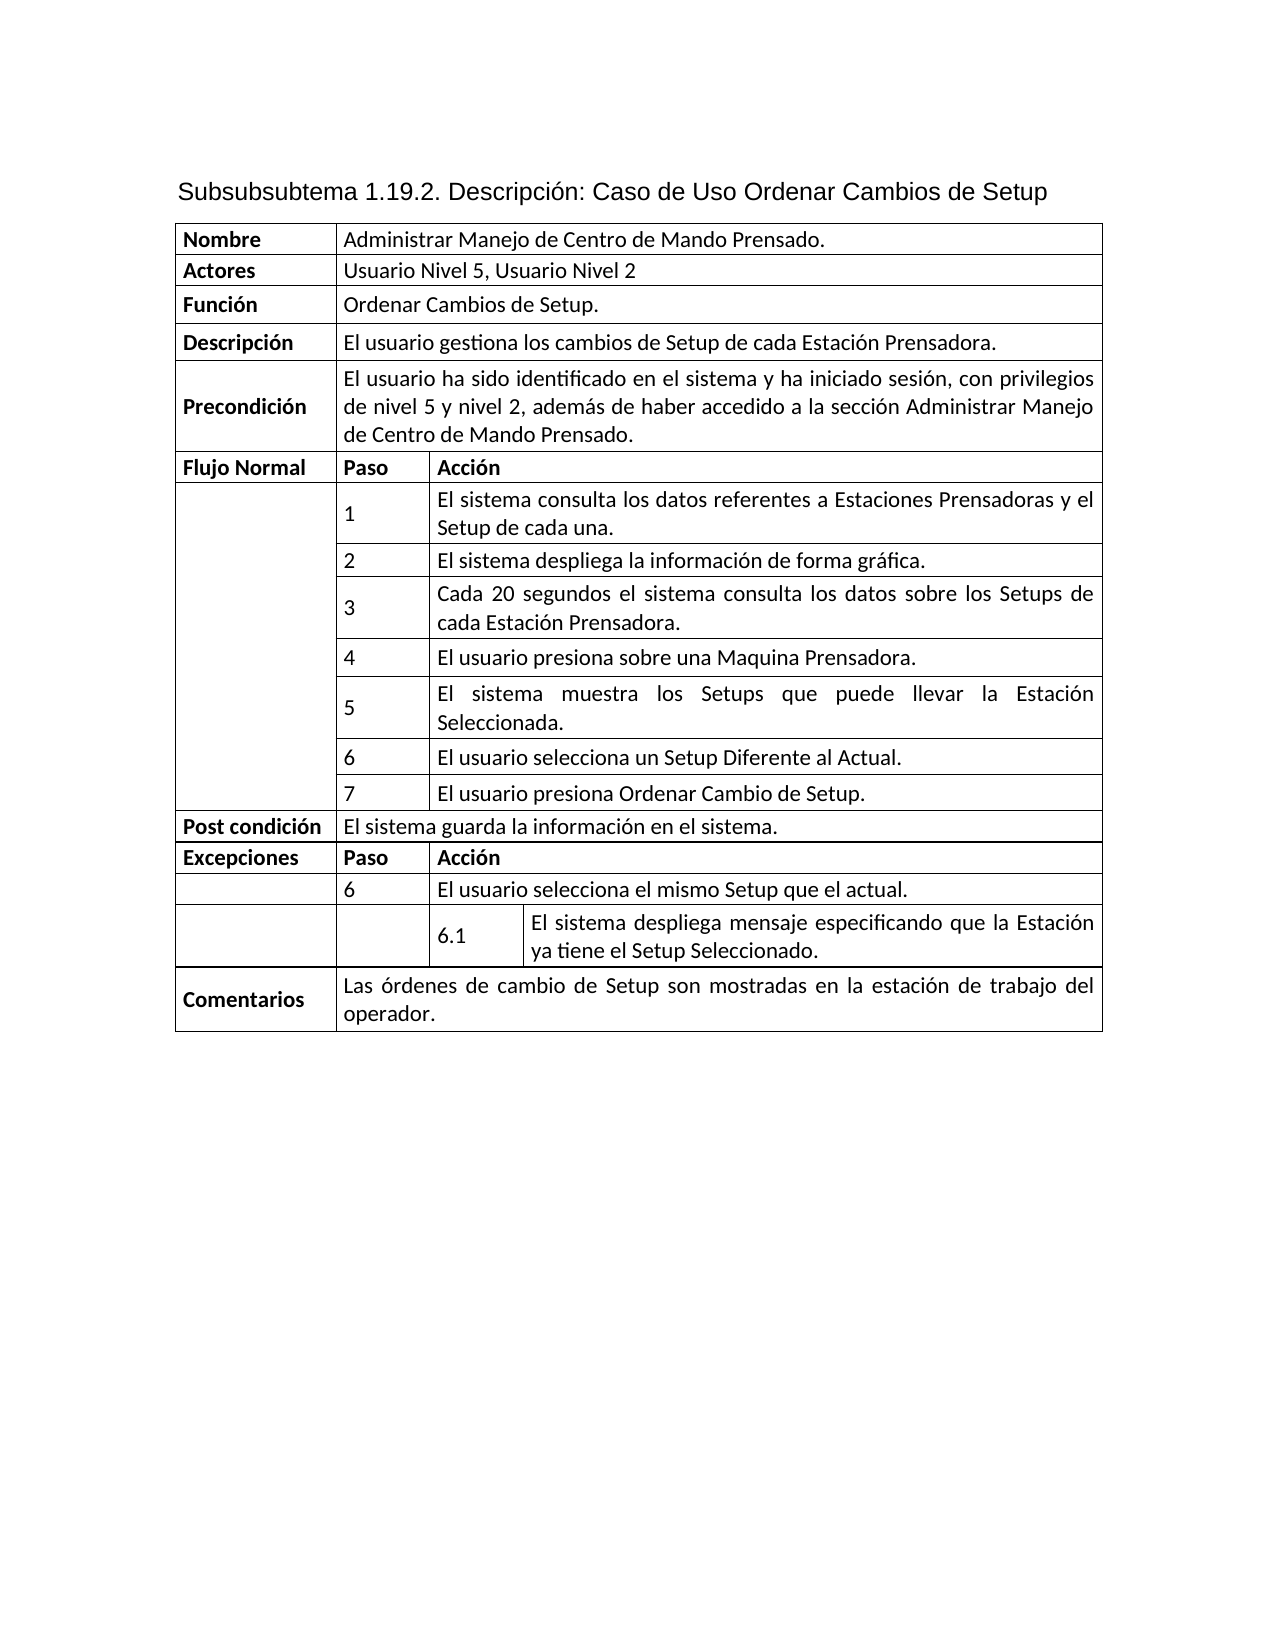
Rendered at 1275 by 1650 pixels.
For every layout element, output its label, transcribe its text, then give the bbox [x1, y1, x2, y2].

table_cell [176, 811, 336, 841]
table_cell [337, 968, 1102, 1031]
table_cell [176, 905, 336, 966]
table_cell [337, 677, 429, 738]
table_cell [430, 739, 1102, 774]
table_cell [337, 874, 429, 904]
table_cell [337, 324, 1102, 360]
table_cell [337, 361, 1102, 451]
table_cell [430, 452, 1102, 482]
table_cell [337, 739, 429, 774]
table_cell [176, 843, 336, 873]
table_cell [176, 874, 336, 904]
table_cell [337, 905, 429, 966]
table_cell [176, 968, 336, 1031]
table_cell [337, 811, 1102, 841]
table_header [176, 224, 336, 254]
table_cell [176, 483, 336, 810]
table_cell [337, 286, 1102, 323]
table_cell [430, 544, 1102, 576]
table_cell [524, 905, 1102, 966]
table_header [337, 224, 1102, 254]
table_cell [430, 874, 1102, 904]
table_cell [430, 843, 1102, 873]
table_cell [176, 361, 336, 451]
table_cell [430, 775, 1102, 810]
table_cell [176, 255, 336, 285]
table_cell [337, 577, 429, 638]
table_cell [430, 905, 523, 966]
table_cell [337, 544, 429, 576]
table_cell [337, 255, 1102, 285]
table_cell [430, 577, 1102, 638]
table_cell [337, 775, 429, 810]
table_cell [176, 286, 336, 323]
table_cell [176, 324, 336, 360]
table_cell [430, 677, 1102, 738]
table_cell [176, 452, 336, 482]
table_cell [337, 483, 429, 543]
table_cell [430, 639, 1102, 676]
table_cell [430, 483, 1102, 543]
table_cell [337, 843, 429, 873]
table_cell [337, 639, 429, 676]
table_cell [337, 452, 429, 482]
subtitle Subsubsubtema 1.19.2. Descripción: Caso de Uso Ordenar Cambios de Setup [177, 177, 1157, 206]
